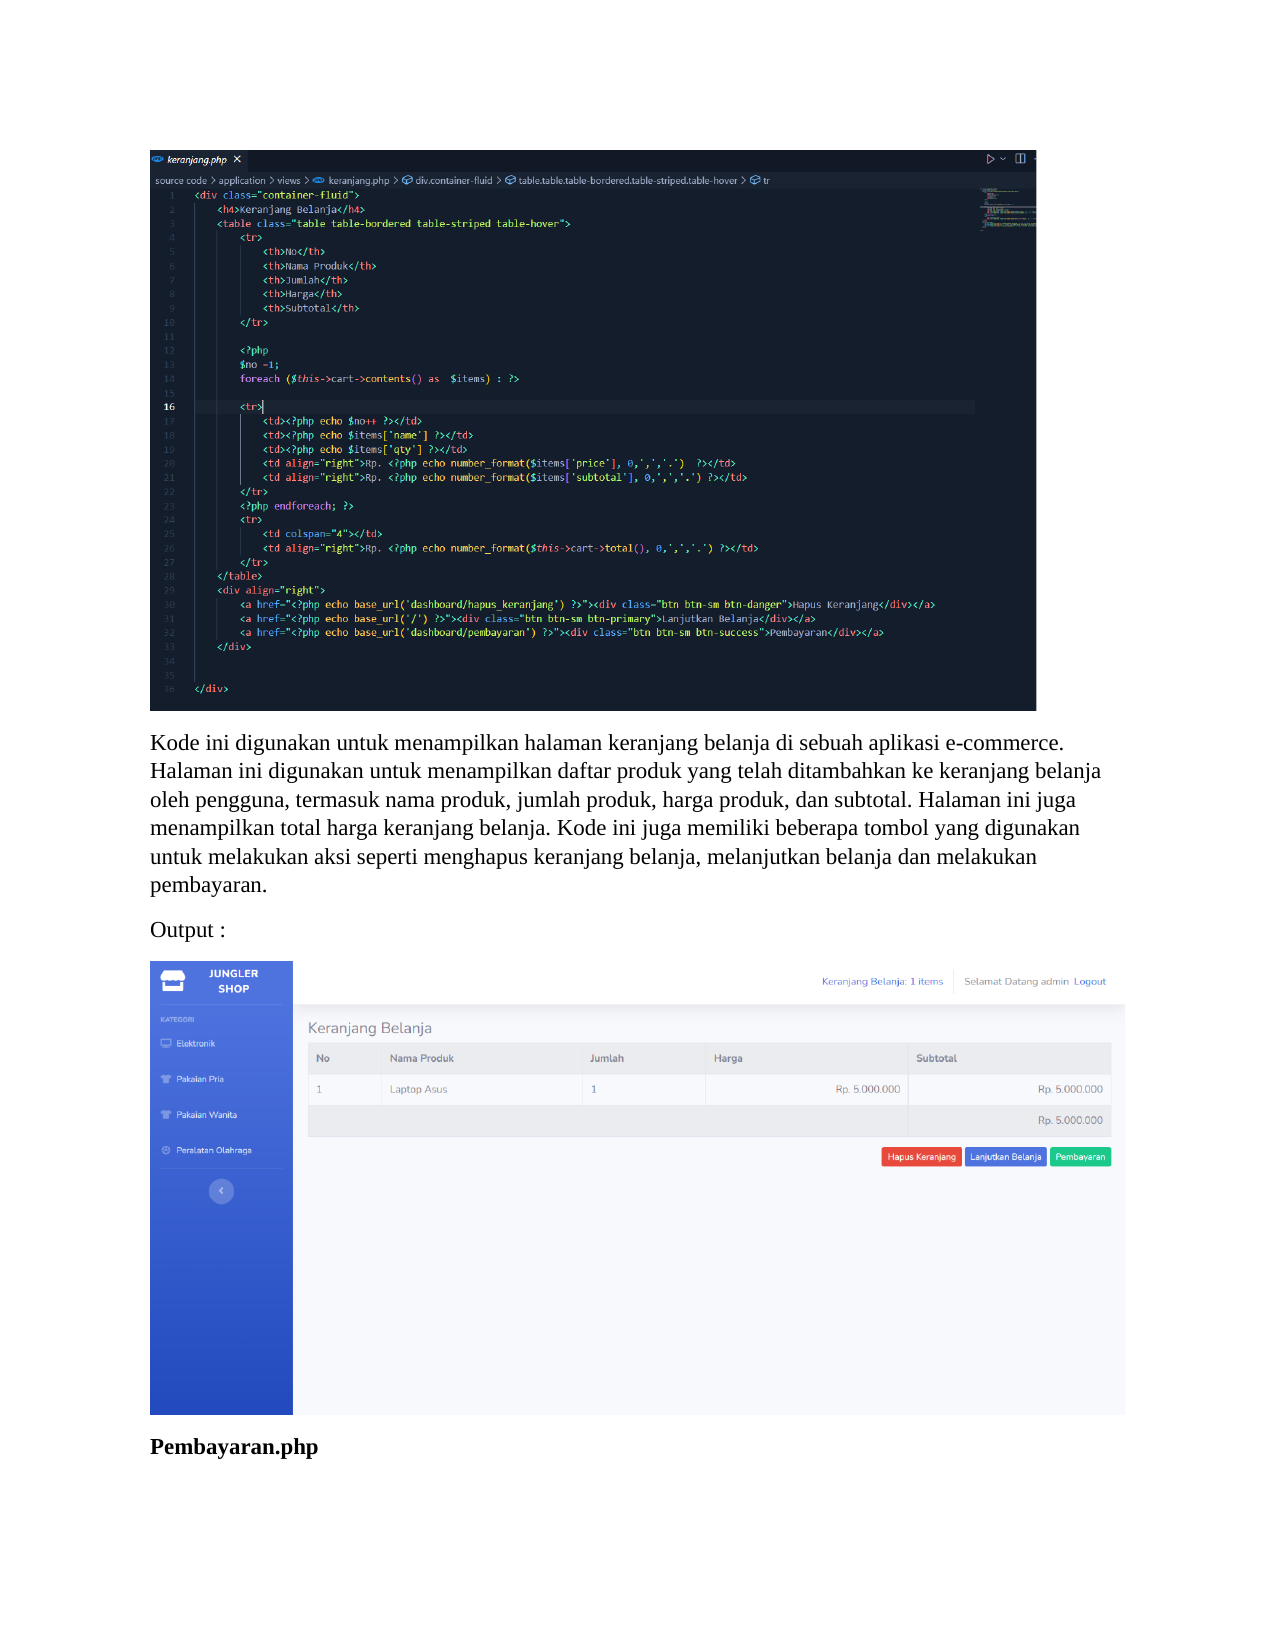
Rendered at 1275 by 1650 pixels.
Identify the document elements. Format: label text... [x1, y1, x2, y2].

text Pembayaran.php [150, 1433, 1125, 1459]
text Kode ini digunakan untuk menampilkan halaman keranjang belanja di sebuah aplikasi e-commerce. Halaman ini digunakan untuk menampilkan daftar produk yang telah ditambahkan ke keranjang belanja oleh pengguna, termasuk nama produk, jumlah produk, harga produk, dan subtotal. Halaman ini juga menampilkan total harga keranjang belanja. Kode ini juga memiliki beberapa tombol yang digunakan untuk melakukan aksi seperti menghapus keranjang belanja, melanjutkan belanja dan melakukan pembayaran. [150, 729, 1125, 897]
text Output : [150, 916, 1125, 943]
picture [150, 961, 1125, 1415]
picture [150, 150, 1037, 711]
